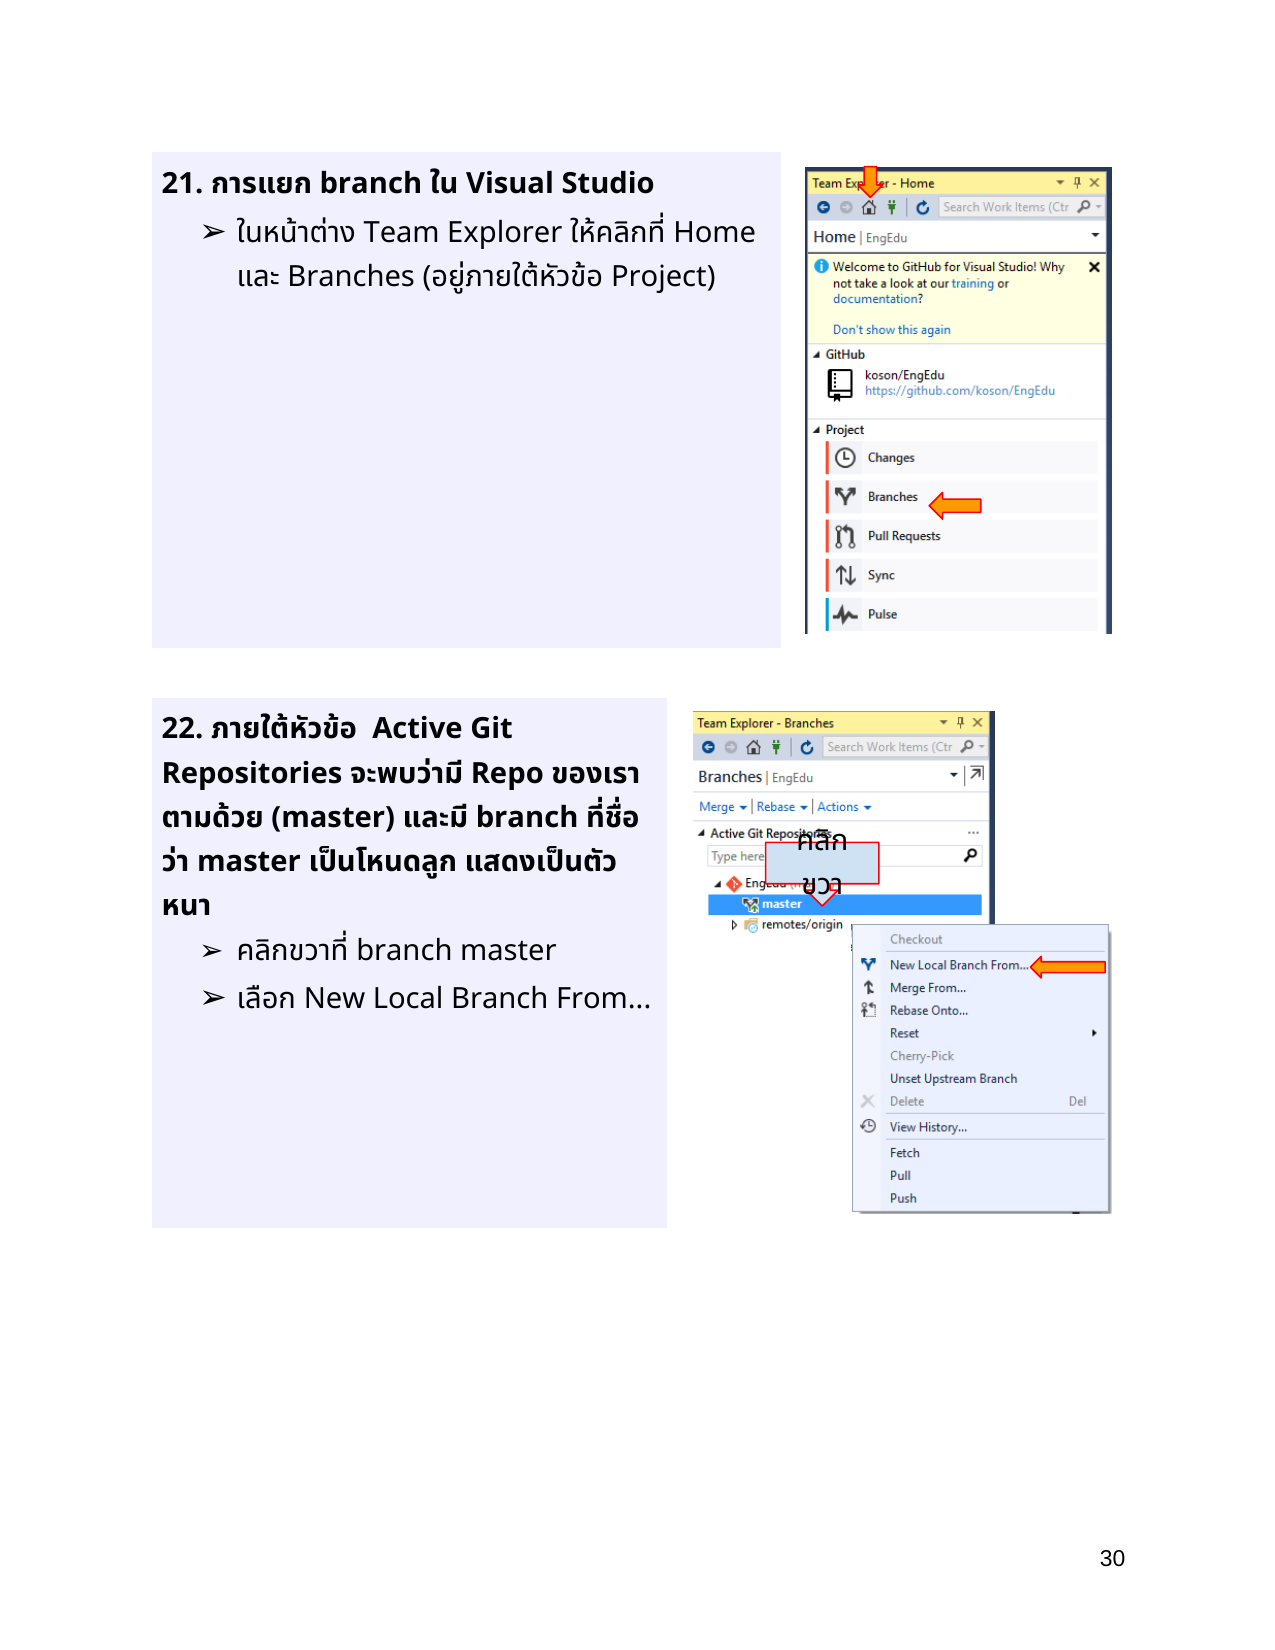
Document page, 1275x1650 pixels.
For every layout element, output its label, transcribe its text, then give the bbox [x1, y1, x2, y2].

table_header [783, 152, 1125, 648]
table_header [669, 698, 1125, 1228]
table_header 21. การแยก branch ใน Visual Studio ในหน้าต่าง Team Explorer ให้คลิกที่ Home และ Branches (อยู่ภายใต้หัวข้อ Project) [152, 152, 781, 648]
picture [693, 711, 1112, 1214]
table_header 22. ภายใต้หัวข้อ Active Git Repositories จะพบว่ามี Repo ของเราตามด้วย (master) และมี branch ที่ชื่อว่า master เป็นโหนดลูก แสดงเป็นตัวหนา คลิกขวาที่ branch master เลือก New Local Branch From... [152, 698, 667, 1228]
picture [805, 167, 1112, 634]
